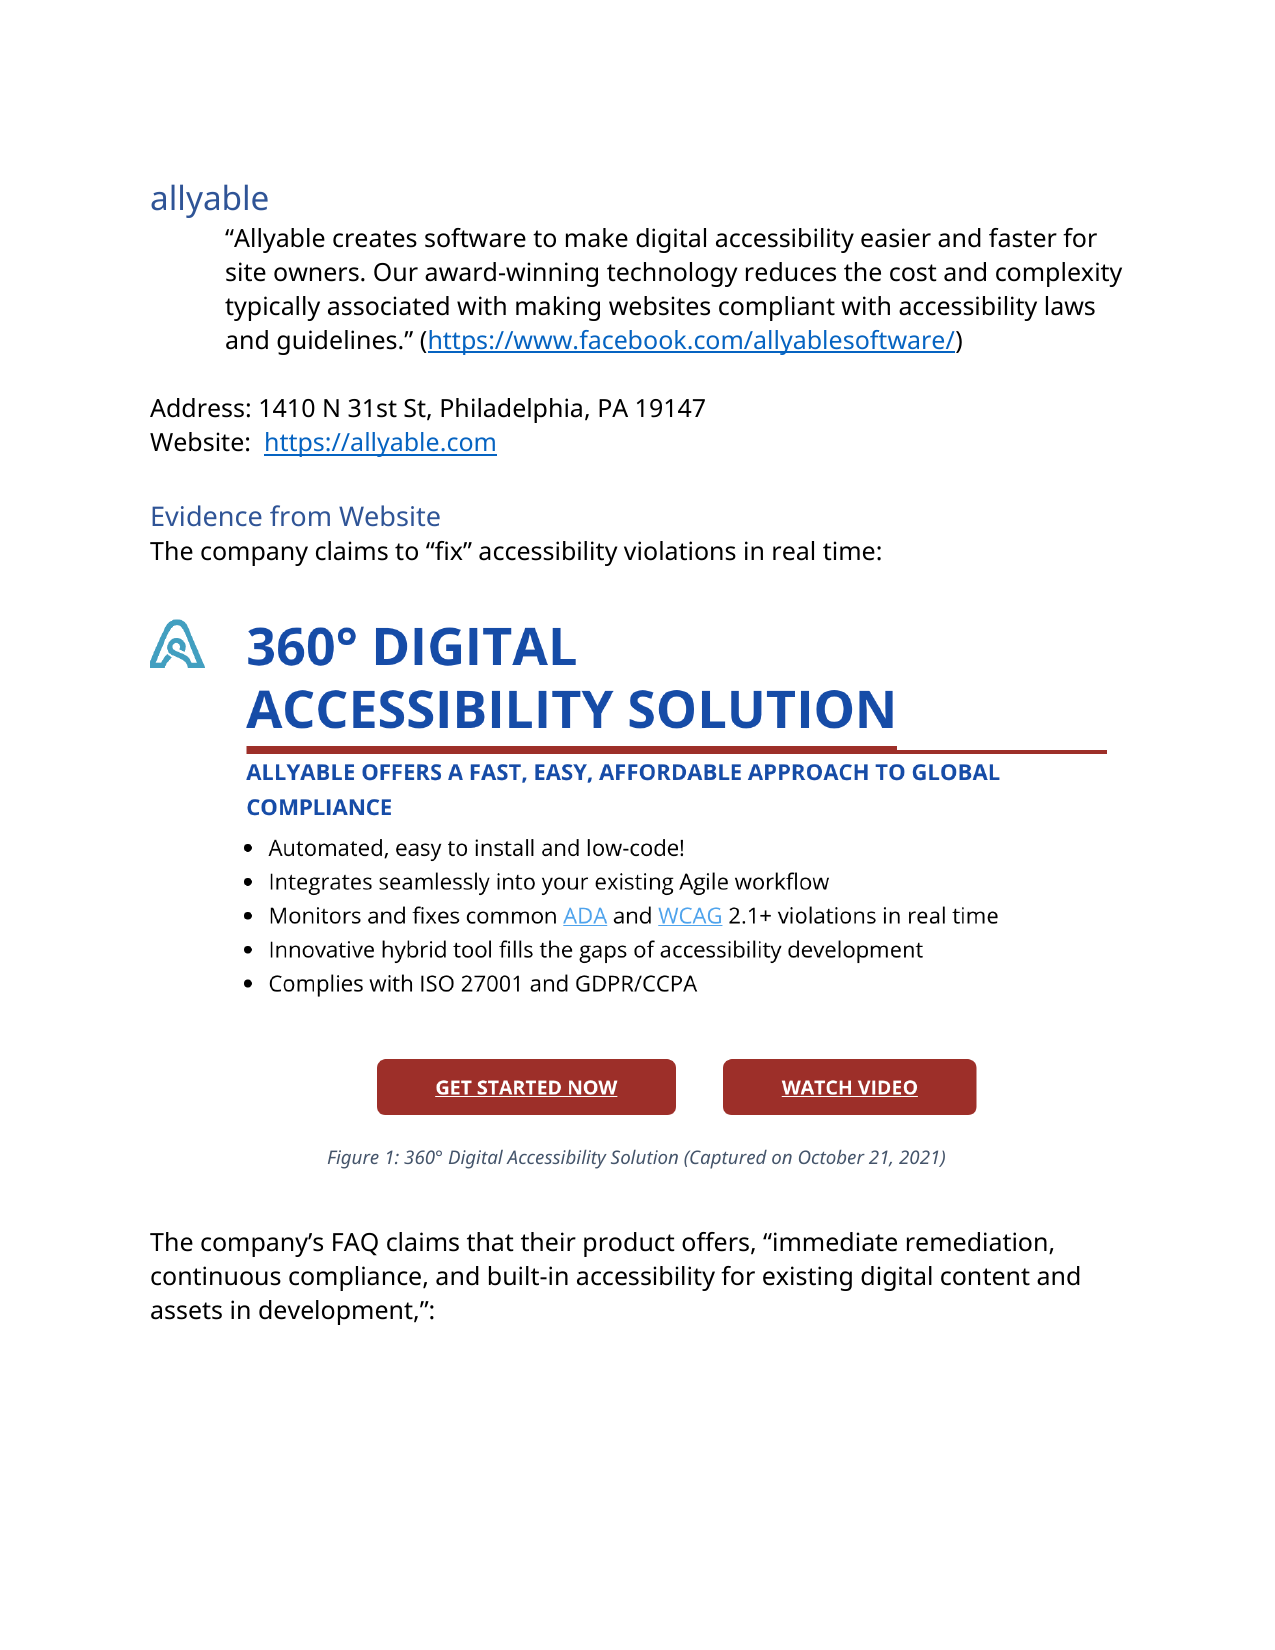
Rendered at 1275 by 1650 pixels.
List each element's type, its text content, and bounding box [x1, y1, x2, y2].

picture [150, 602, 1125, 1145]
subtitle allyable [150, 175, 1125, 220]
text Address: 1410 N 31st St, Philadelphia, PA 19147 [150, 391, 1125, 425]
subtitle Evidence from Website [150, 497, 1125, 534]
text The company claims to “fix” accessibility violations in real time: [150, 534, 1125, 568]
text “Allyable creates software to make digital accessibility easier and faster for site owners. Our award-winning technology reduces the cost and complexity typically associated with making websites compliant with accessibility laws and guidelines.” (https://www.facebook.com/allyablesoftware/) [225, 220, 1125, 357]
text The company’s FAQ claims that their product offers, “immediate remediation, continuous compliance, and built-in accessibility for existing digital content and assets in development,”: [150, 1224, 1125, 1327]
text Website: https://allyable.com [150, 425, 1125, 459]
